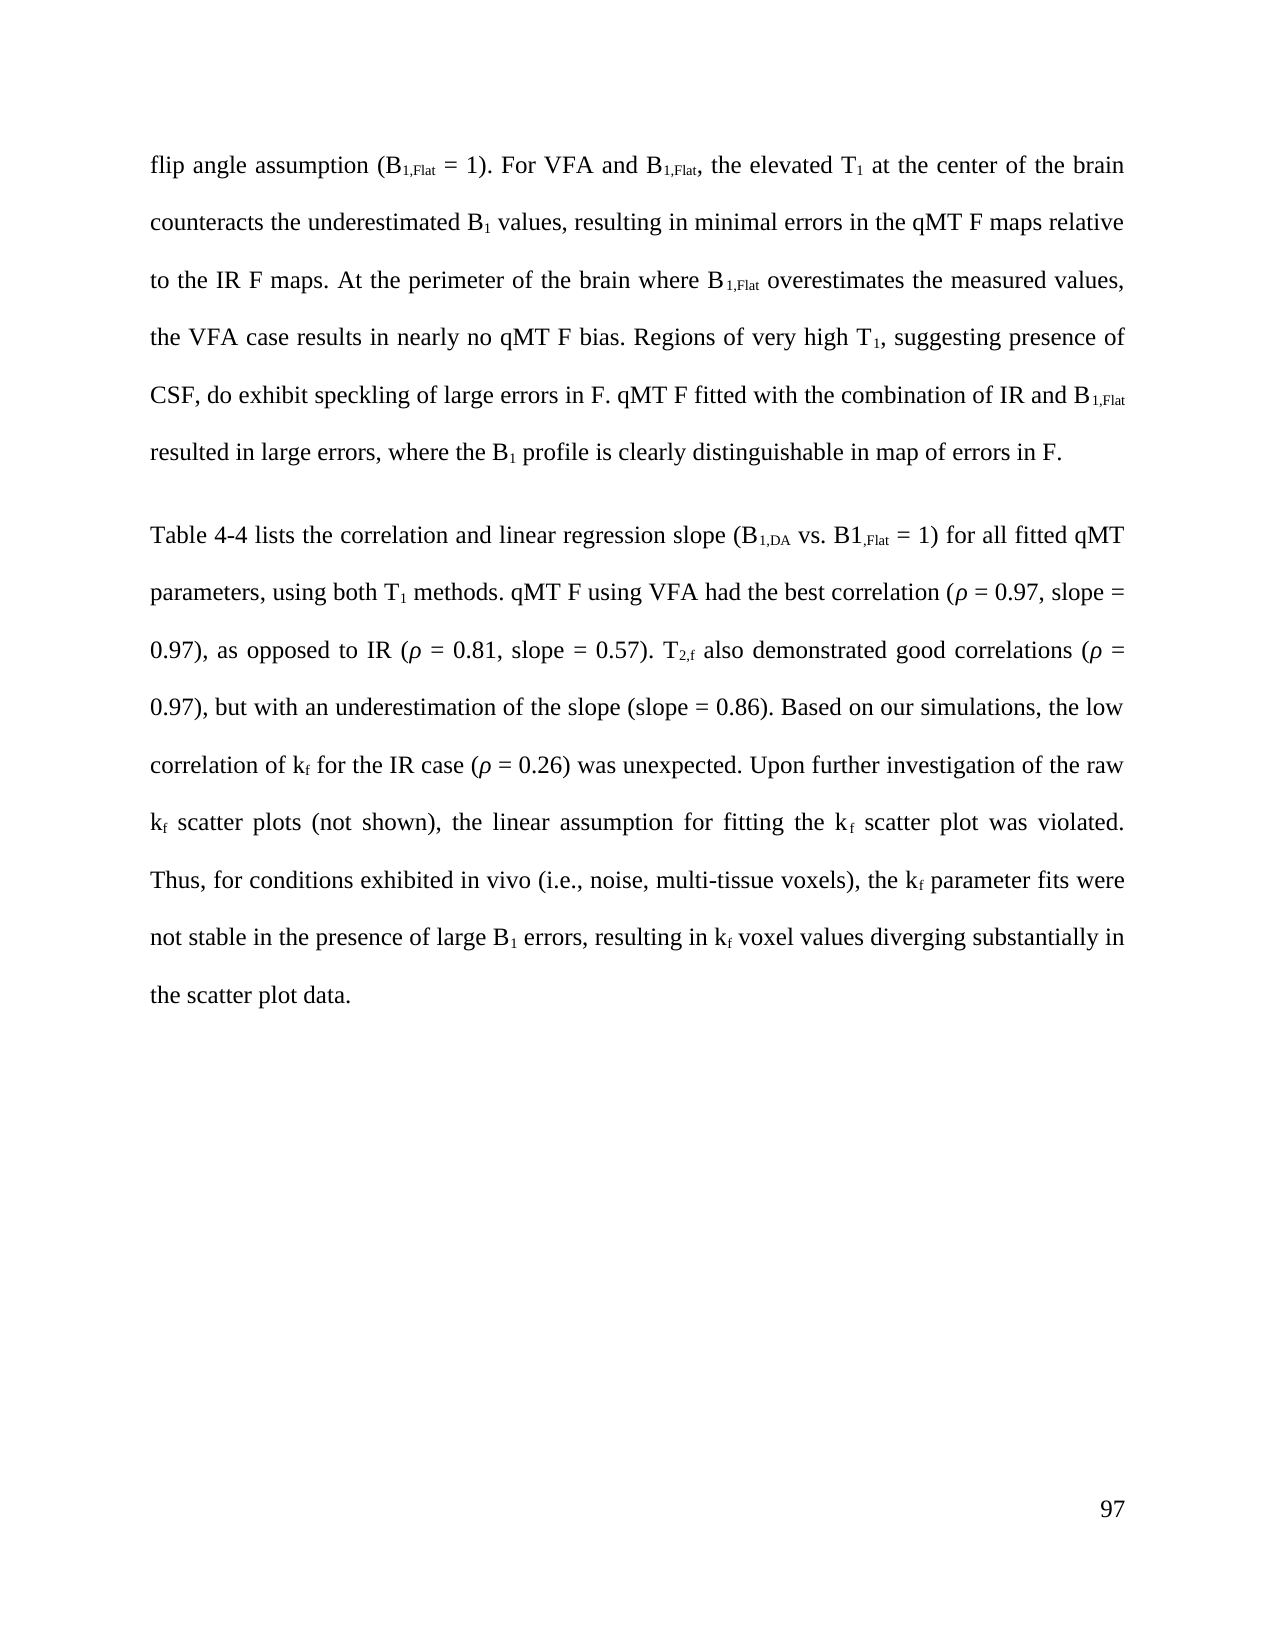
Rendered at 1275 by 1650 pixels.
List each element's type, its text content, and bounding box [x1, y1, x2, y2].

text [150, 150, 1125, 466]
